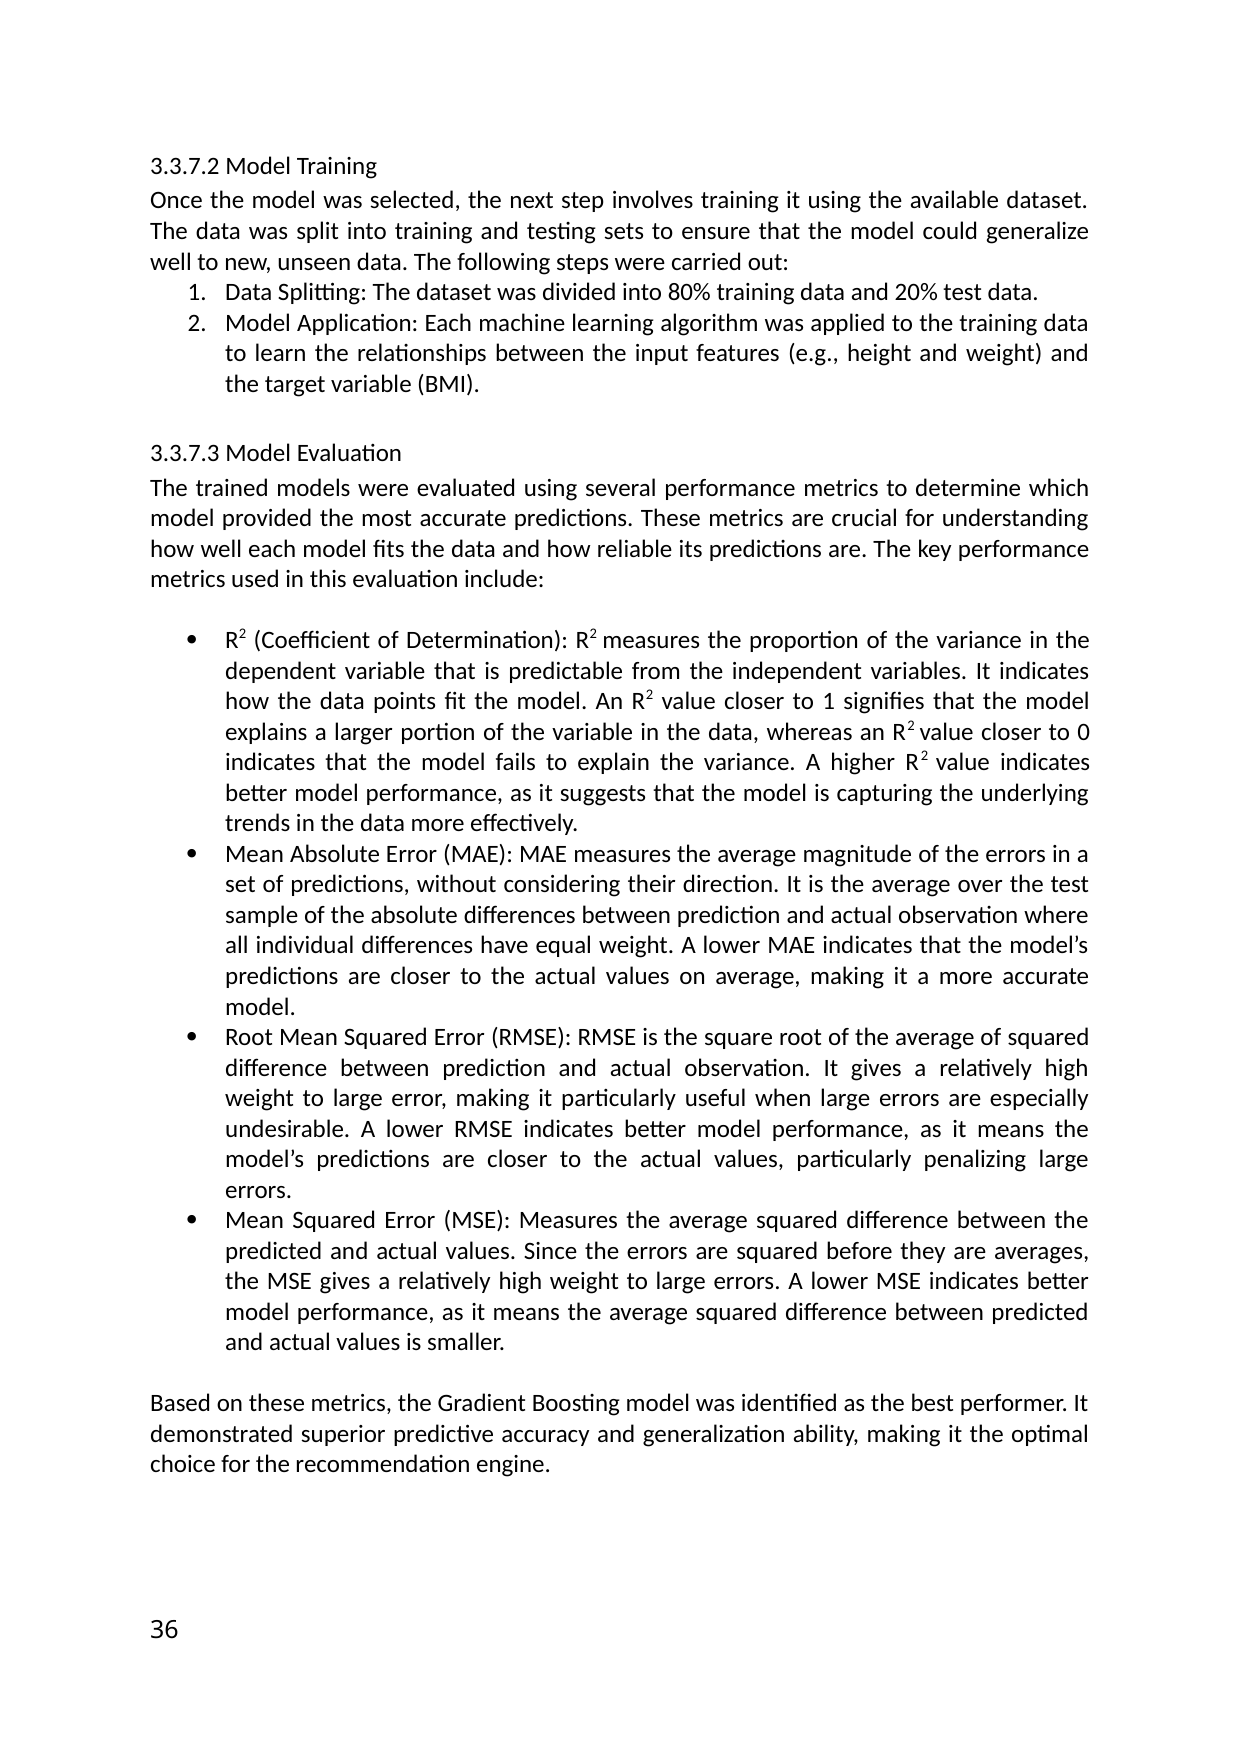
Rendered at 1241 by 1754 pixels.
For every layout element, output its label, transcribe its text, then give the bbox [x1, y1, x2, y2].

list R2 (Coefficient of Determination): R2 measures the proportion of the variance in the dependent variable that is predictable from the independent variables. It indicates how the data points fit the model. An R2 value closer to 1 signifies that the model explains a larger portion of the variable in the data, whereas an R2 value closer to 0 indicates that the model fails to explain the variance. A higher R2 value indicates better model performance, as it suggests that the model is capturing the underlying trends in the data more effectively. [187, 624, 1090, 838]
subtitle 3.3.7.2 Model Training [150, 150, 1090, 181]
list Mean Absolute Error (MAE): MAE measures the average magnitude of the errors in a set of predictions, without considering their direction. It is the average over the test sample of the absolute differences between prediction and actual observation where all individual differences have equal weight. A lower MAE indicates that the model’s predictions are closer to the actual values on average, making it a more accurate model. [187, 838, 1090, 1021]
text Based on these metrics, the Gradient Boosting model was identified as the best performer. It demonstrated superior predictive accuracy and generalization ability, making it the optimal choice for the recommendation engine. [150, 1387, 1090, 1479]
subtitle 3.3.7.3 Model Evaluation [150, 437, 1090, 468]
text Once the model was selected, the next step involves training it using the available dataset. The data was split into training and testing sets to ensure that the model could generalize well to new, unseen data. The following steps were carried out: [150, 185, 1090, 276]
list Mean Squared Error (MSE): Measures the average squared difference between the predicted and actual values. Since the errors are squared before they are averages, the MSE gives a relatively high weight to large errors. A lower MSE indicates better model performance, as it means the average squared difference between predicted and actual values is smaller. [187, 1204, 1090, 1357]
list Model Application: Each machine learning algorithm was applied to the training data to learn the relationships between the input features (e.g., height and weight) and the target variable (BMI). [187, 307, 1090, 398]
list Data Splitting: The dataset was divided into 80% training data and 20% test data. [187, 276, 1090, 307]
list Root Mean Squared Error (RMSE): RMSE is the square root of the average of squared difference between prediction and actual observation. It gives a relatively high weight to large error, making it particularly useful when large errors are especially undesirable. A lower RMSE indicates better model performance, as it means the model’s predictions are closer to the actual values, particularly penalizing large errors. [187, 1021, 1090, 1204]
text The trained models were evaluated using several performance metrics to determine which model provided the most accurate predictions. These metrics are crucial for understanding how well each model fits the data and how reliable its predictions are. The key performance metrics used in this evaluation include: [150, 472, 1090, 594]
